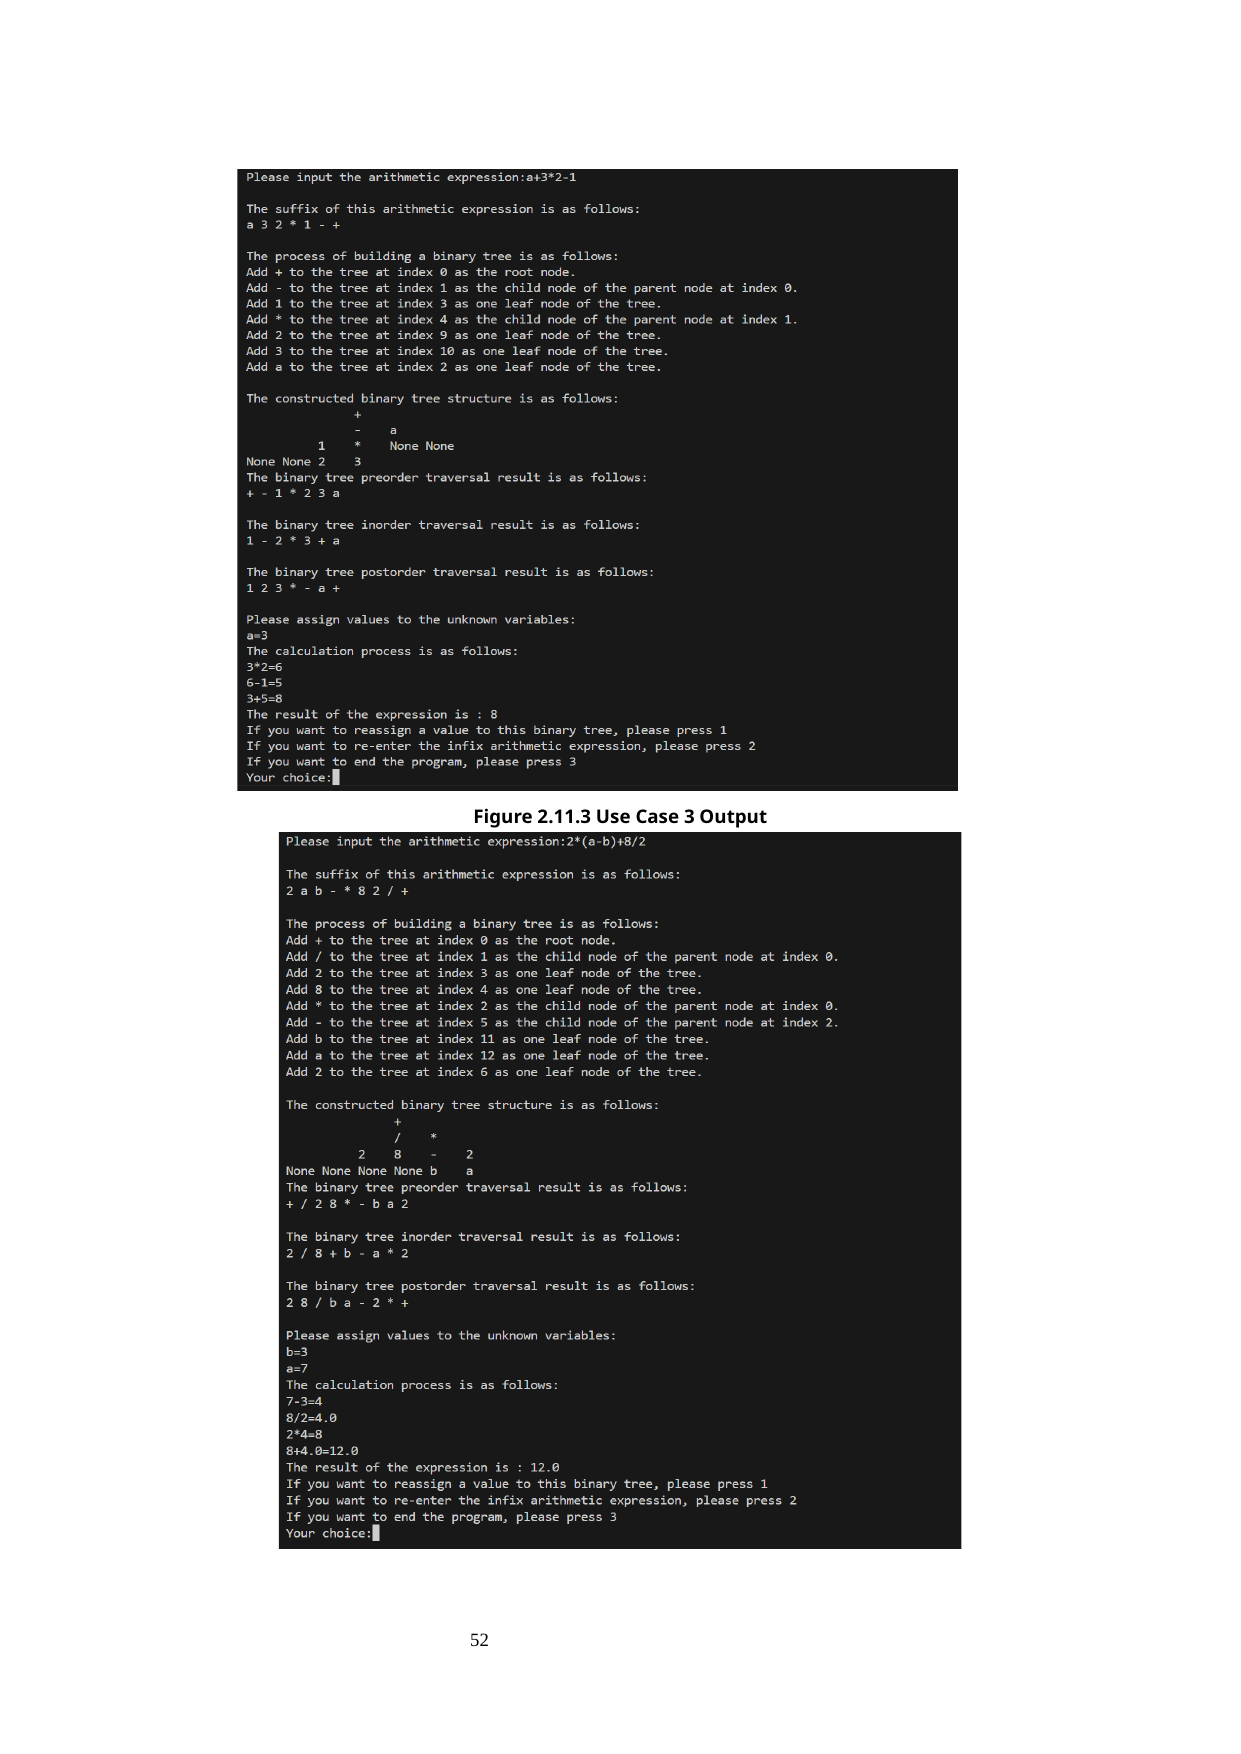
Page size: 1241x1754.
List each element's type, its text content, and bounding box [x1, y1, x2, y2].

picture [278, 832, 962, 1549]
picture [237, 169, 958, 791]
